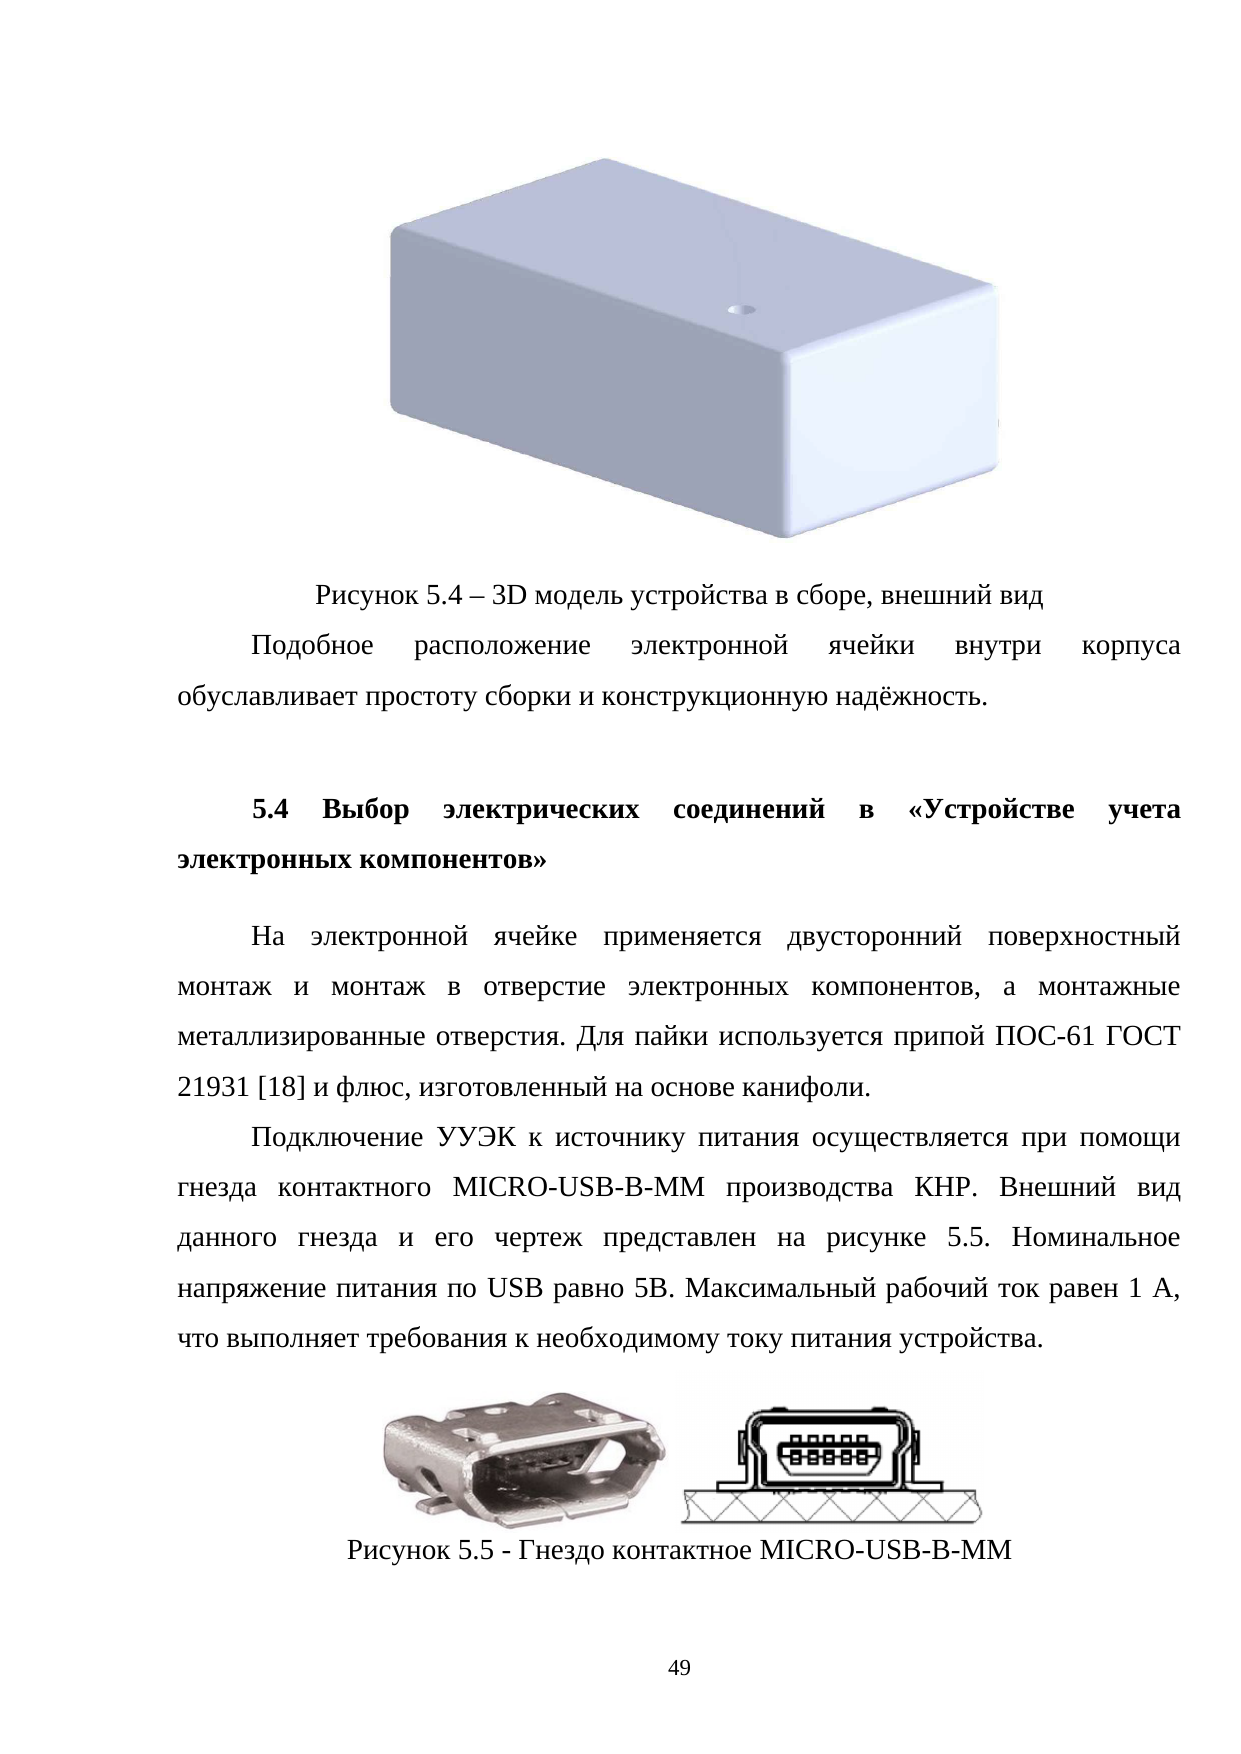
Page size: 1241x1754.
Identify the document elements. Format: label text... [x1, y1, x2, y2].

text На электронной ячейке применяется двусторонний поверхностный монтаж и монтаж в отверстие электронных компонентов, а монтажные металлизированные отверстия. Для пайки используется припой ПОС-61 ГОСТ 21931 [18] и флюс, изготовленный на основе канифоли. [177, 918, 1182, 1102]
text Рисунок 5.5 - Гнездо контактное MICRO-USB-B-MM [177, 1532, 1182, 1566]
text Рисунок 5.4 – 3D модель устройства в сборе, внешний вид [177, 577, 1182, 611]
text Подключение УУЭК к источнику питания осуществляется при помощи гнезда контактного MICRO-USB-B-MM производства КНР. Внешний вид данного гнезда и его чертеж представлен на рисунке 5.5. Номинальное напряжение питания по USB равно 5В. Максимальный рабочий ток равен 1 А, что выполняет требования к необходимому току питания устройства. [177, 1119, 1182, 1354]
picture [382, 1391, 669, 1533]
picture [347, 118, 1012, 564]
text Подобное расположение электронной ячейки внутри корпуса обуславливает простоту сборки и конструкционную надёжность. [177, 627, 1182, 711]
picture [675, 1370, 984, 1533]
subtitle 5.4 Выбор электрических соединений в «Устройстве учета электронных компонентов» [177, 791, 1182, 874]
